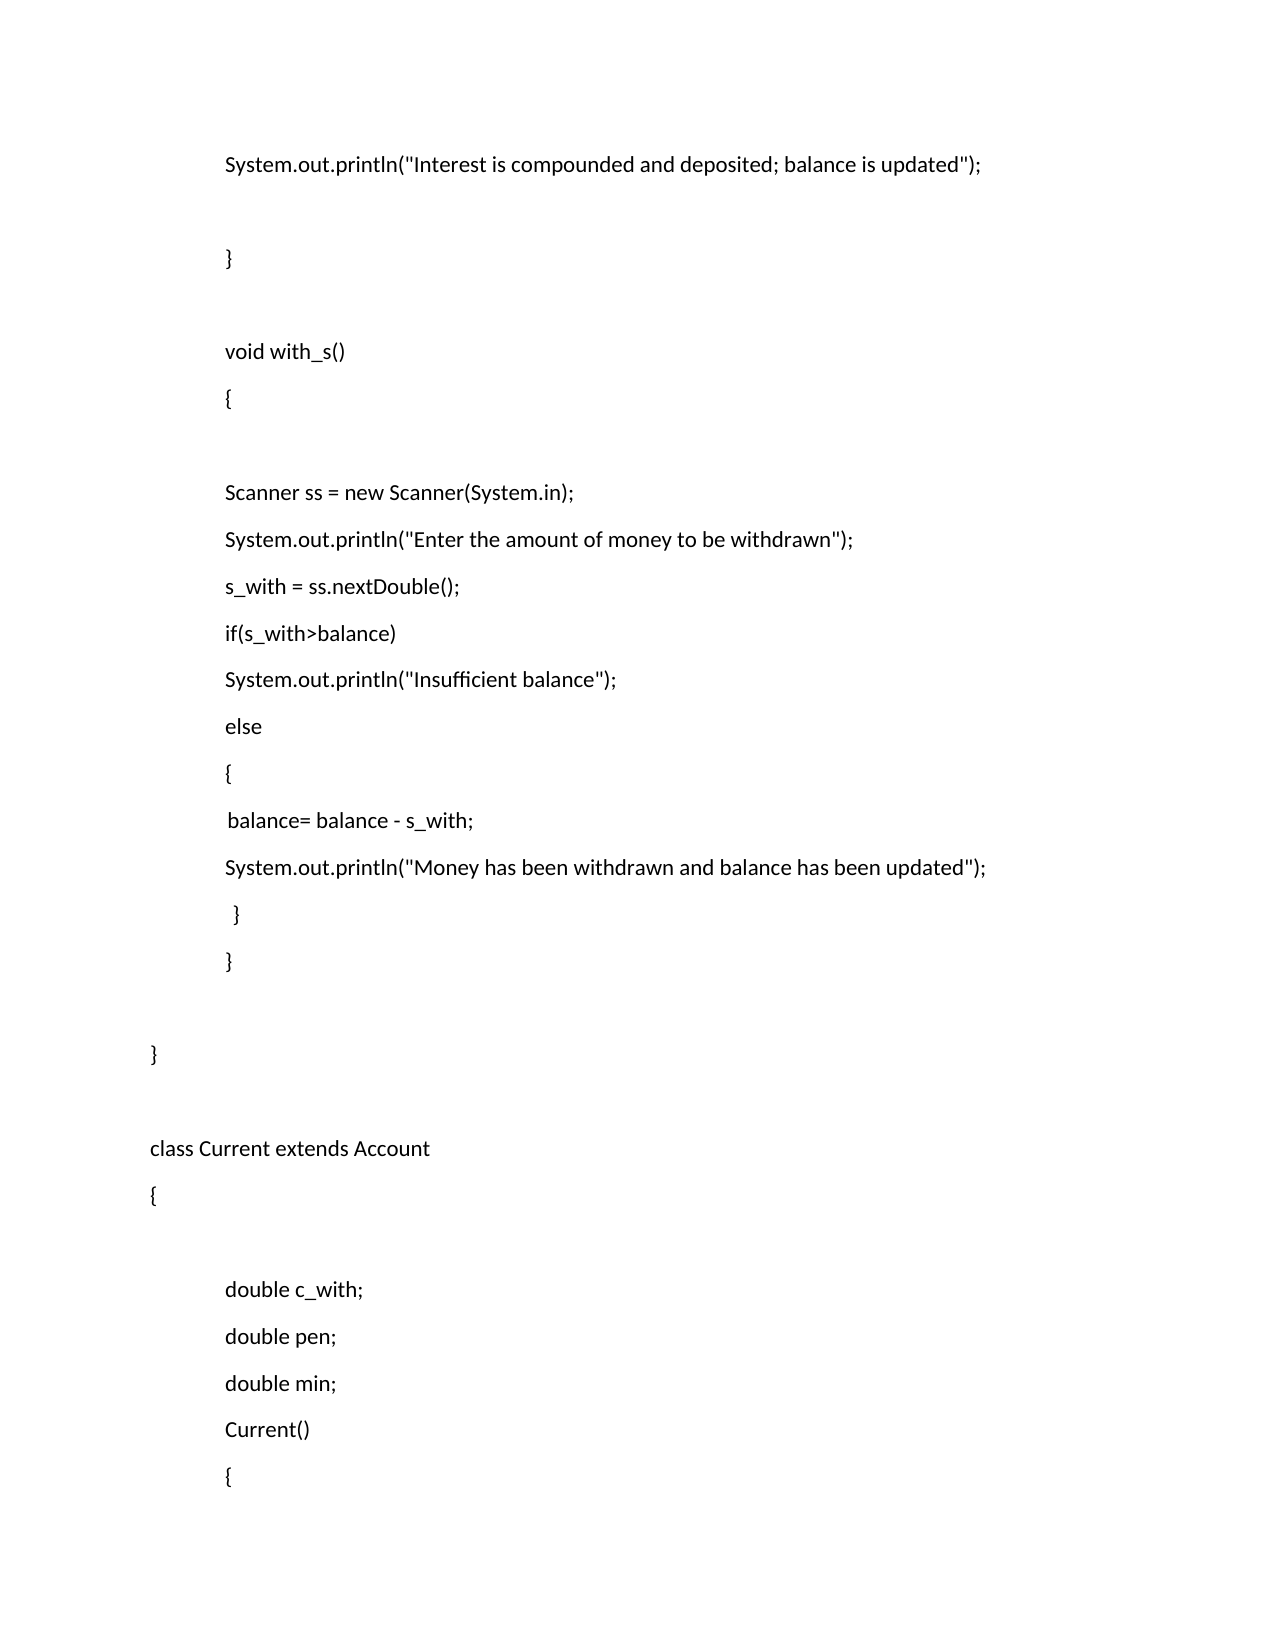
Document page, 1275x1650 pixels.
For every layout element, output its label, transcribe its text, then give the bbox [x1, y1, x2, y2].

text System.out.println("Interest is compounded and deposited; balance is updated"); [150, 150, 1125, 178]
text { [150, 1181, 1125, 1209]
text { [150, 384, 1125, 412]
text { [150, 759, 1125, 787]
text } [150, 1041, 1125, 1069]
text System.out.println("Money has been withdrawn and balance has been updated"); [150, 853, 1125, 881]
text void with_s() [150, 337, 1125, 366]
text double c_with; [150, 1275, 1125, 1303]
text double pen; [150, 1322, 1125, 1350]
text double min; [150, 1369, 1125, 1397]
text Scanner ss = new Scanner(System.in); [150, 478, 1125, 506]
text s_with = ss.nextDouble(); [150, 572, 1125, 600]
text } [150, 947, 1125, 975]
text else [150, 712, 1125, 741]
text if(s_with>balance) [150, 619, 1125, 647]
text System.out.println("Enter the amount of money to be withdrawn"); [150, 525, 1125, 553]
text class Current extends Account [150, 1134, 1125, 1162]
text } [150, 900, 1125, 928]
text Current() [150, 1416, 1125, 1444]
text } [150, 244, 1125, 272]
text { [150, 1462, 1125, 1491]
text System.out.println("Insufficient balance"); [150, 666, 1125, 694]
text balance= balance - s_with; [150, 806, 1125, 834]
